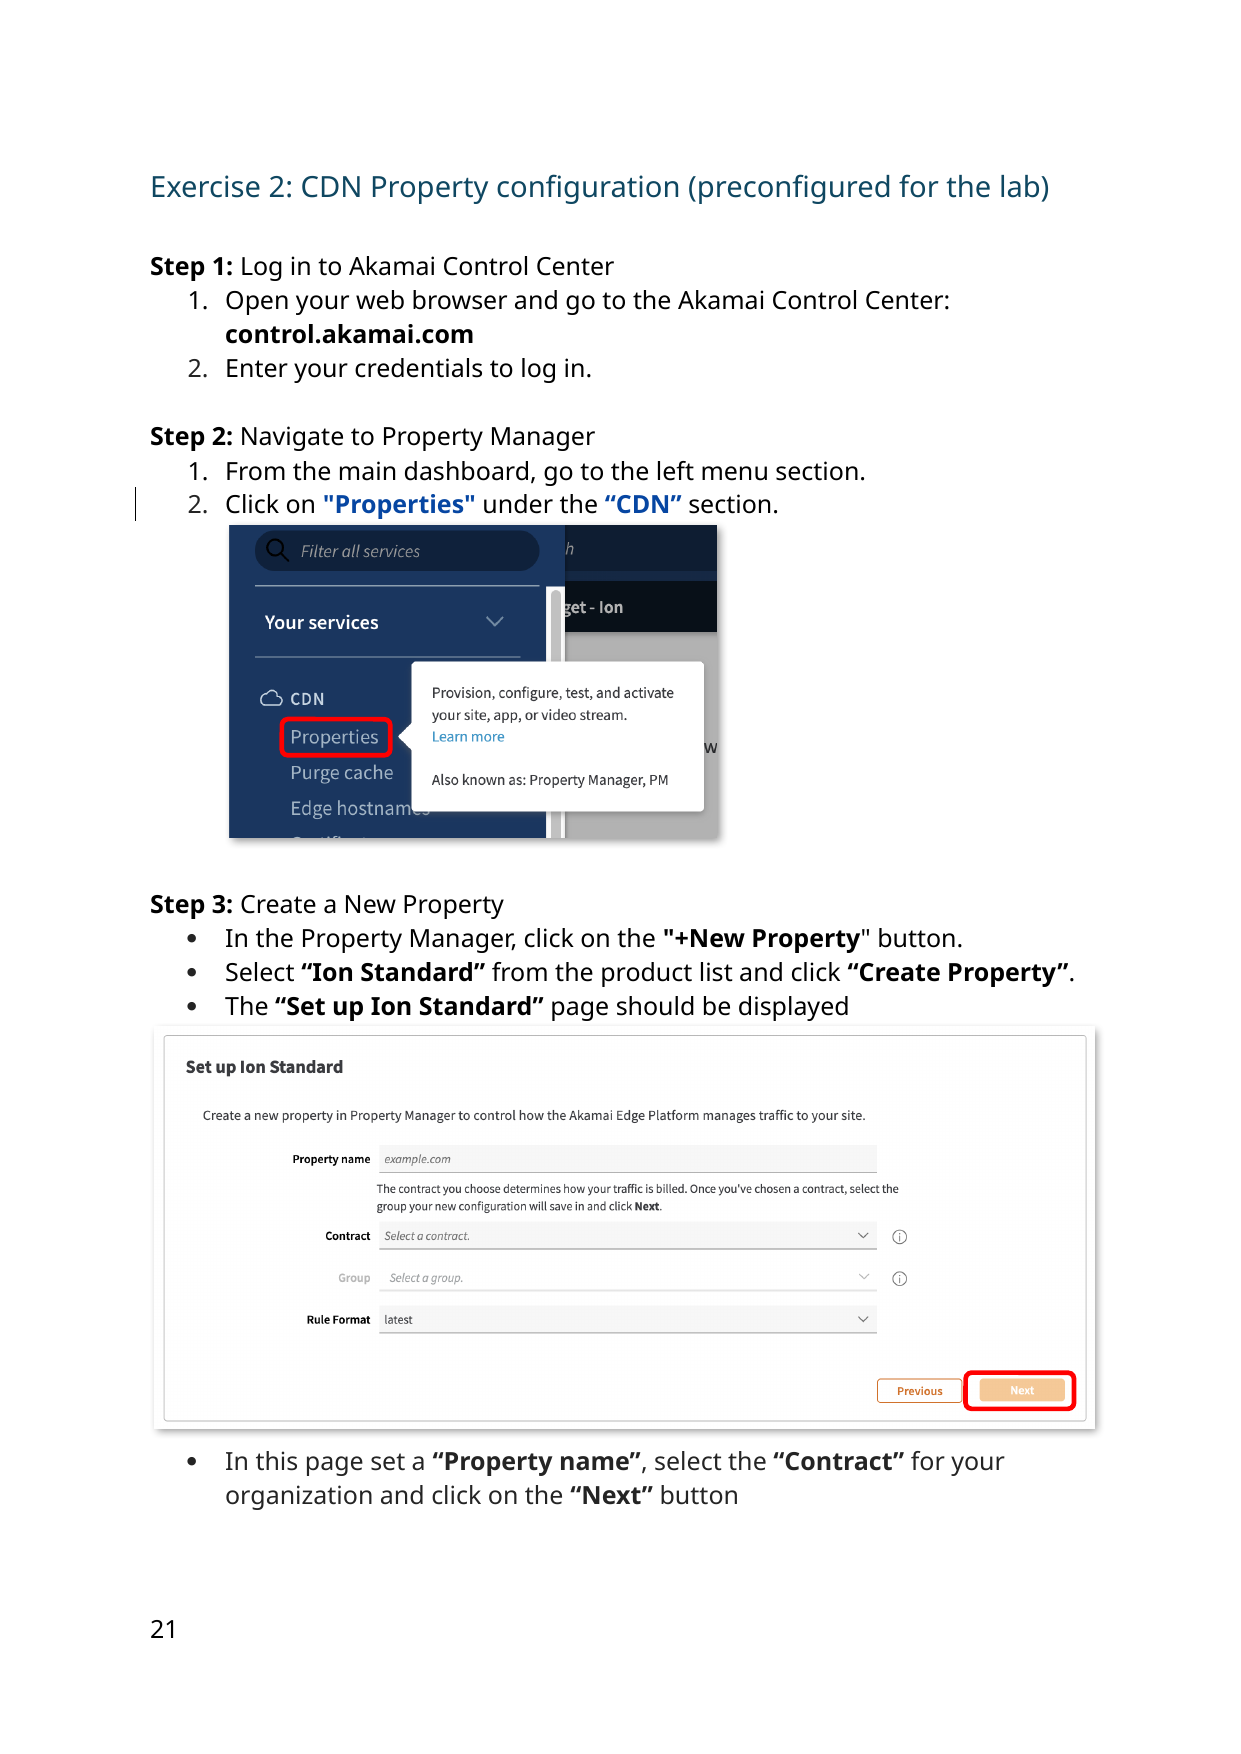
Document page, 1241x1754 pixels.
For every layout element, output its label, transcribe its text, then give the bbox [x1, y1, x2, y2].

list Open your web browser and go to the Akamai Control Center: control.akamai.com [187, 283, 1090, 351]
list Click on "Properties" under the “CDN” section. [187, 487, 1090, 521]
list The “Set up Ion Standard” page should be displayed [187, 989, 1090, 1023]
text Step 1: Log in to Akamai Control Center [150, 249, 1090, 283]
text Step 2: Navigate to Property Manager [150, 419, 1090, 453]
list Enter your credentials to log in. [187, 351, 1090, 385]
list Select “Ion Standard” from the product list and click “Create Property”. [187, 955, 1090, 989]
list From the main dashboard, go to the left menu section. [187, 453, 1090, 487]
picture [154, 1026, 1095, 1429]
picture [229, 525, 717, 838]
text Step 3: Create a New Property [150, 887, 1090, 921]
list In the Property Manager, click on the "+New Property" button. [187, 921, 1090, 955]
list In this page set a “Property name”, select the “Contract” for your organization and click on the “Next” button [187, 1444, 1090, 1512]
subtitle Exercise 2: CDN Property configuration (preconfigured for the lab) [150, 167, 1090, 206]
